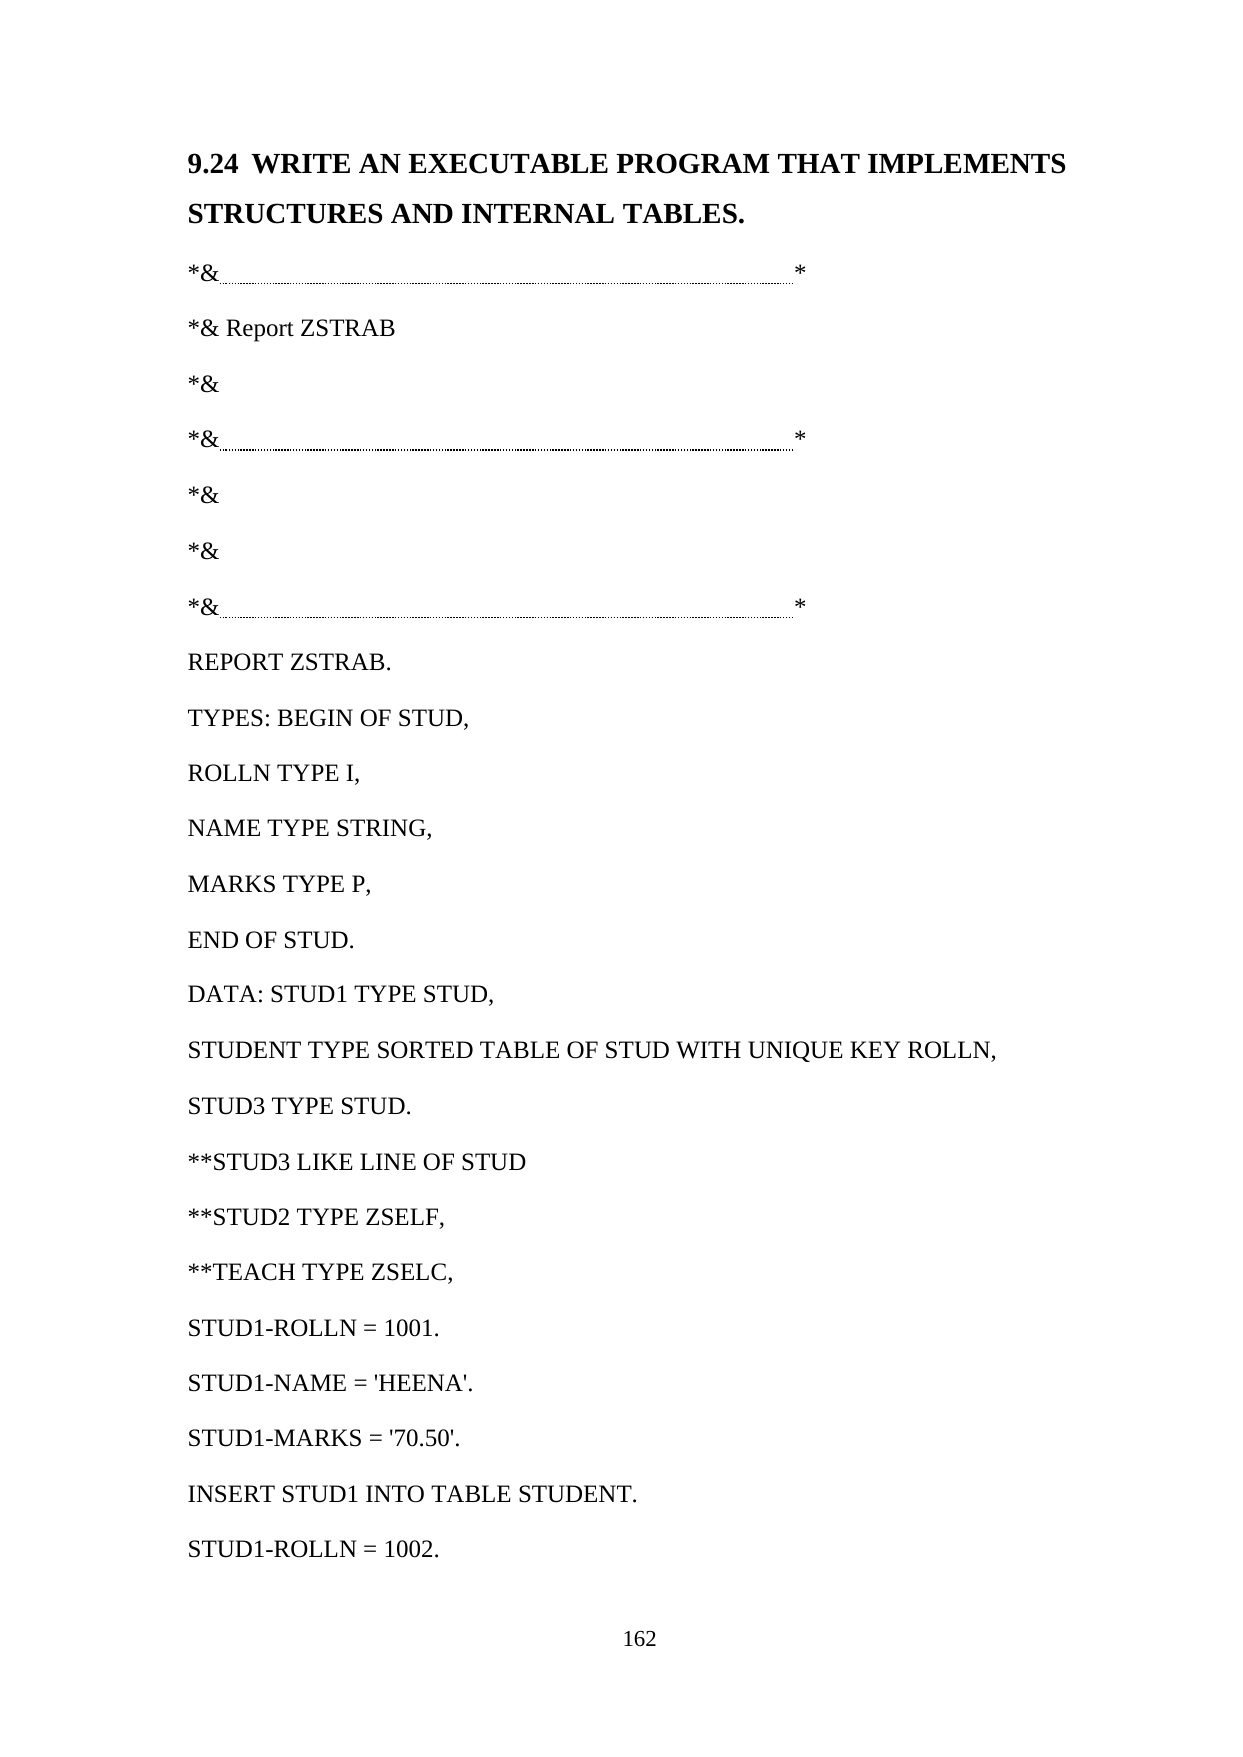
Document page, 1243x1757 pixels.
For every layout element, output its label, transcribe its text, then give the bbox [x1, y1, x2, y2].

text *& Report ZSTRAB [187, 313, 1145, 342]
text **STUD2 TYPE ZSELF, [187, 1202, 1145, 1230]
text DATA: STUD1 TYPE STUD, [187, 979, 1145, 1008]
text INSERT STUD1 INTO TABLE STUDENT. STUD1-ROLLN = 1002. [187, 1479, 639, 1563]
text *& * [187, 424, 1145, 453]
text **TEACH TYPE ZSELC, STUD1-ROLLN = 1001. STUD1-NAME = 'HEENA'. STUD1-MARKS = '70.50'. [187, 1257, 475, 1452]
text STUDENT TYPE SORTED TABLE OF STUD WITH UNIQUE KEY ROLLN, STUD3 TYPE STUD. [187, 1035, 999, 1119]
text END OF STUD. [187, 925, 1145, 954]
text NAME TYPE STRING, MARKS TYPE P, [187, 813, 435, 898]
text *& [187, 536, 1145, 565]
text *& * REPORT ZSTRAB. [187, 592, 808, 676]
text *& [187, 369, 1145, 398]
text *& * [187, 258, 1145, 287]
text TYPES: BEGIN OF STUD, ROLLN TYPE I, [187, 703, 472, 787]
text *& [187, 480, 1145, 509]
list WRITE AN EXECUTABLE PROGRAM THAT IMPLEMENTS STRUCTURES AND INTERNAL TABLES. [187, 146, 1068, 230]
text **STUD3 LIKE LINE OF STUD [187, 1147, 1145, 1176]
